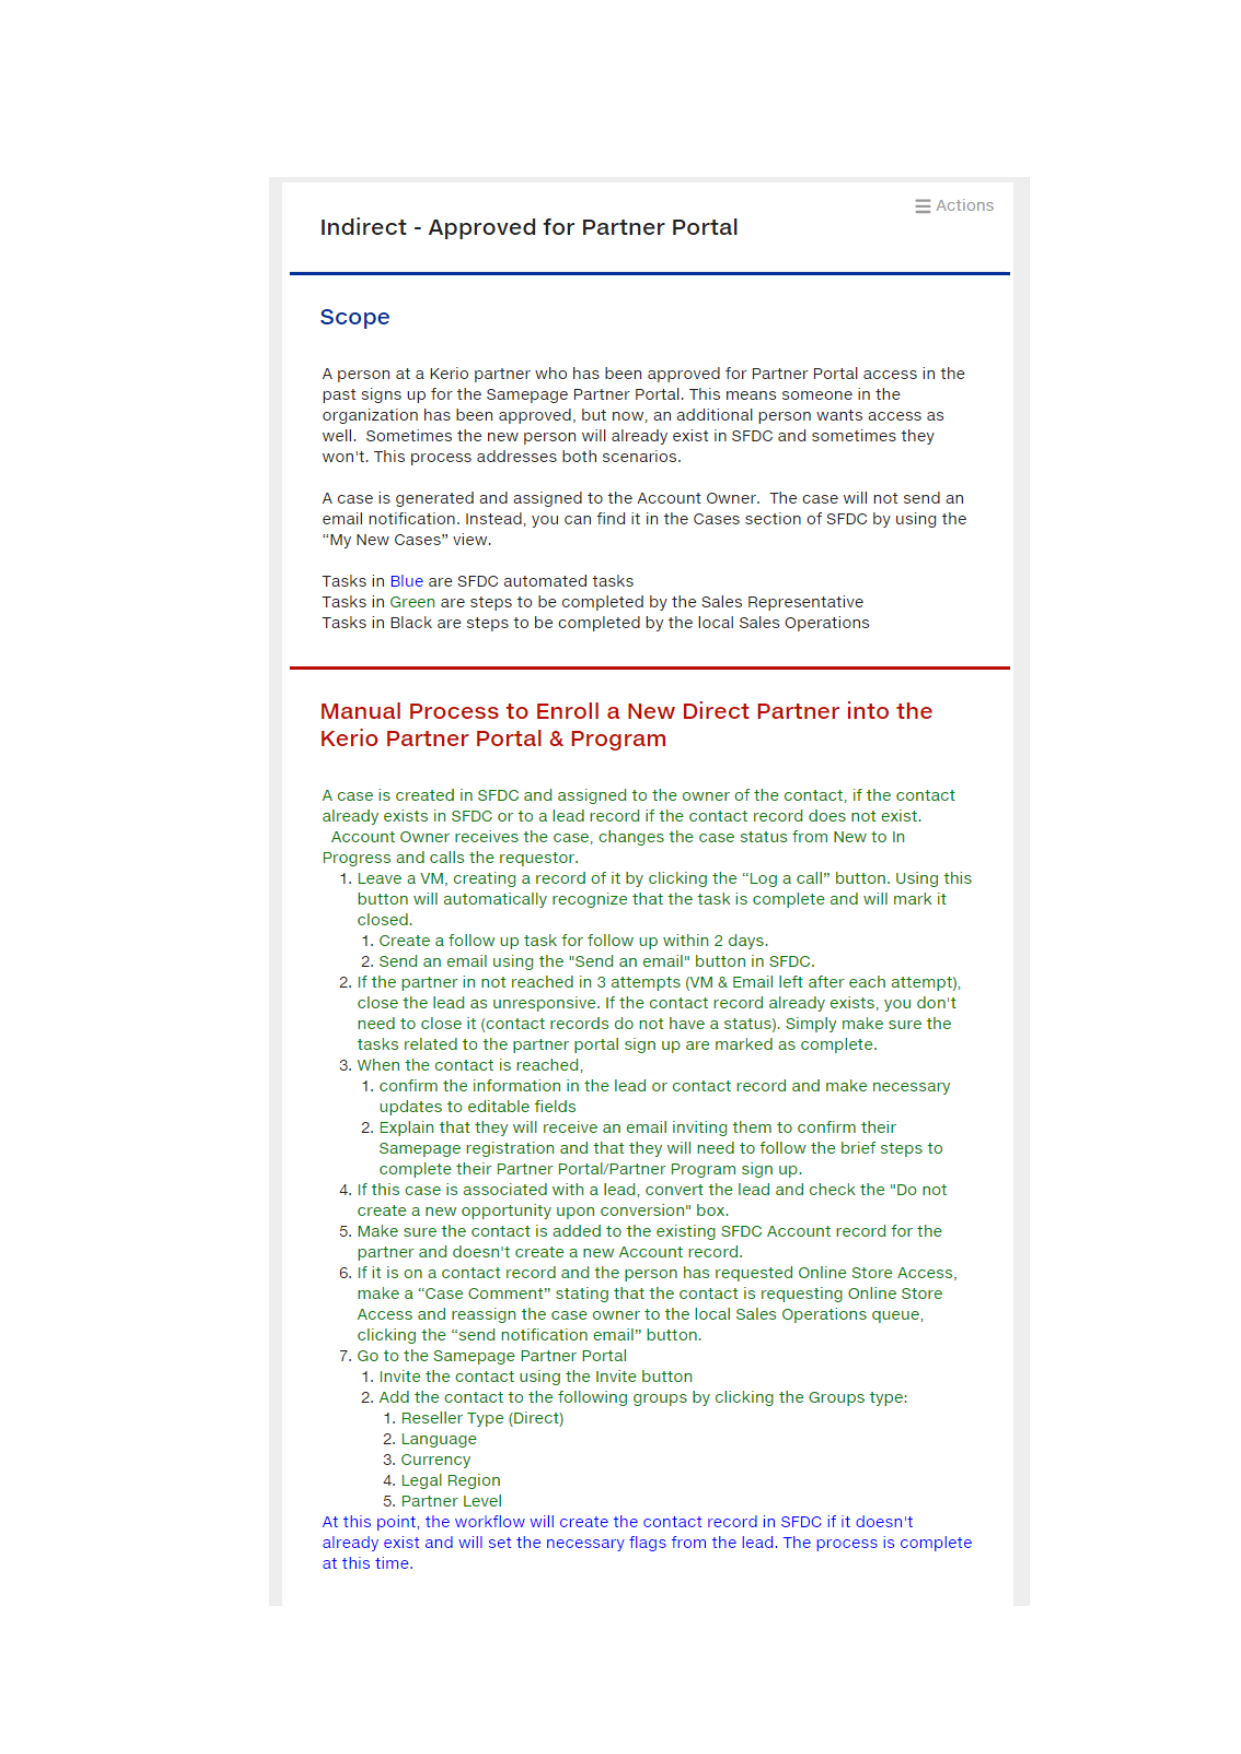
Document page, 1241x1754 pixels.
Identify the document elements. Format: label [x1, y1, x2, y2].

picture [269, 177, 1030, 1606]
